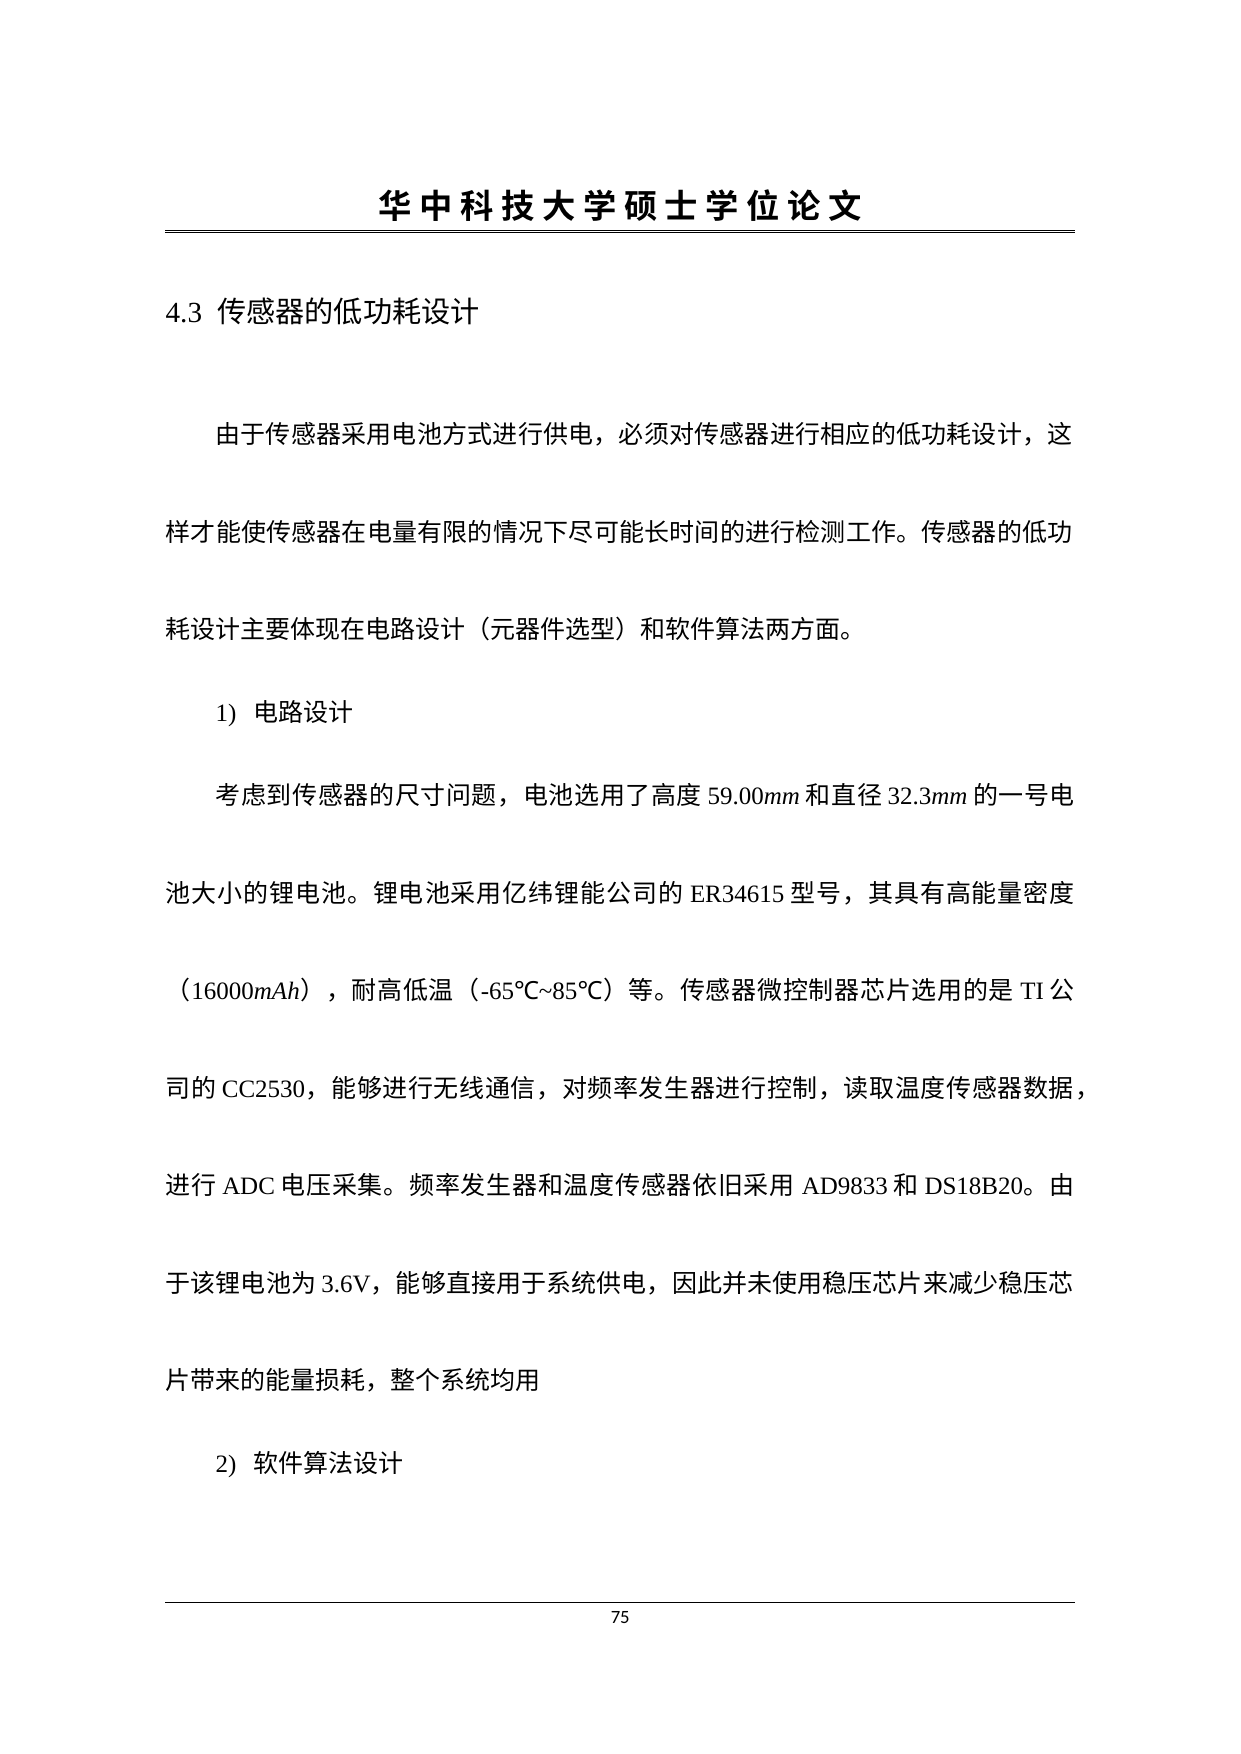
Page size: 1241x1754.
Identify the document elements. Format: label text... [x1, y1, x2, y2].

list 电路设计 [215, 678, 1075, 743]
list 软件算法设计 [215, 1429, 1075, 1494]
text 由于传感器采用电池方式进行供电，必须对传感器进行相应的低功耗设计，这样才能使传感器在电量有限的情况下尽可能长时间的进行检测工作。传感器的低功耗设计主要体现在电路设计（元器件选型）和软件算法两方面。 [165, 400, 1075, 660]
text 考虑到传感器的尺寸问题，电池选用了高度59.00mm和直径32.3mm的一号电池大小的锂电池。锂电池采用亿纬锂能公司的ER34615型号，其具有高能量密度（16000mAh），耐高低温（-65℃~85℃）等。传感器微控制器芯片选用的是TI公司的CC2530，能够进行无线通信，对频率发生器进行控制，读取温度传感器数据，进行ADC电压采集。频率发生器和温度传感器依旧采用AD9833和DS18B20。由于该锂电池为3.6V，能够直接用于系统供电，因此并未使用稳压芯片来减少稳压芯片带来的能量损耗，整个系统均用 [165, 761, 1075, 1411]
list 传感器的低功耗设计 [165, 277, 1075, 342]
